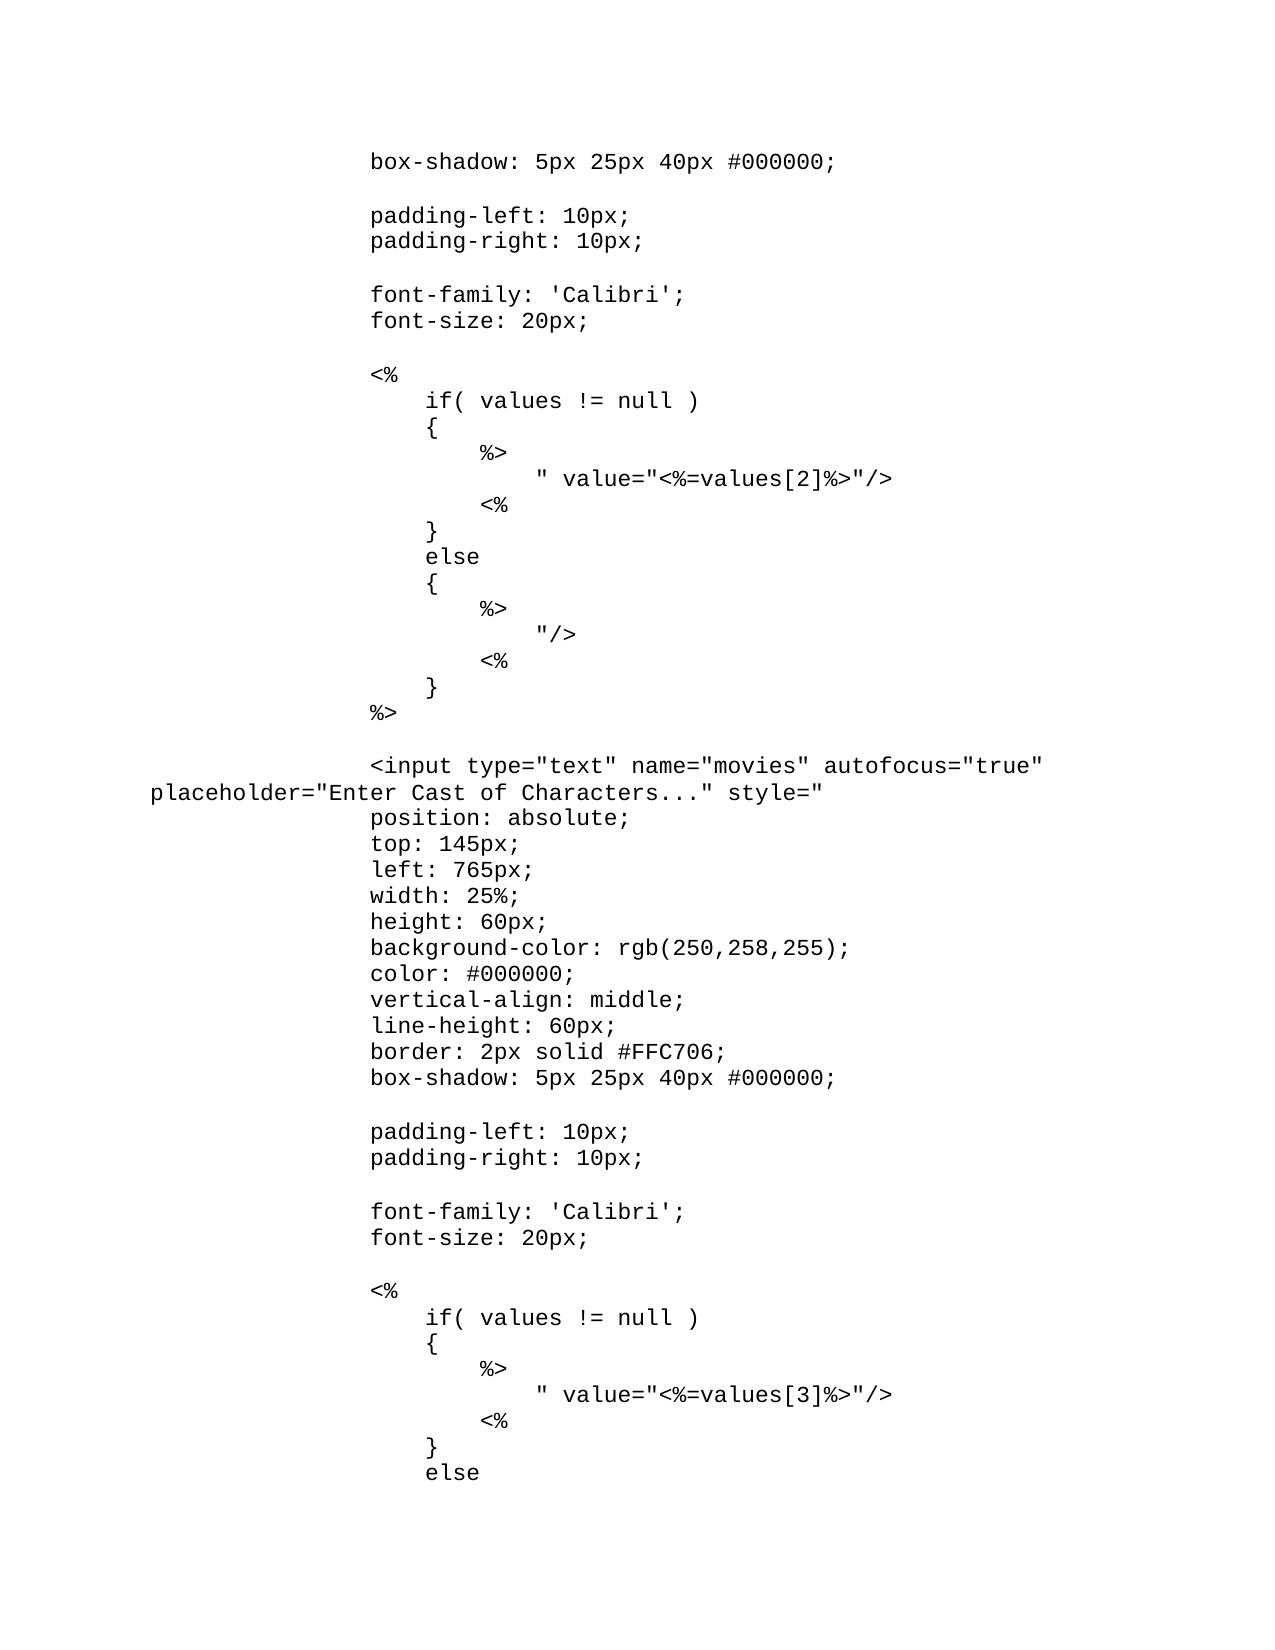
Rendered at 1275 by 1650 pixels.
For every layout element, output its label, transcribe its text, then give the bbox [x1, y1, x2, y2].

text if( values != null ) [150, 390, 1125, 416]
text } [150, 675, 1125, 701]
text height: 60px; [150, 911, 1125, 936]
text font-size: 20px; [150, 1226, 1125, 1252]
text font-size: 20px; [150, 310, 1125, 336]
text } [150, 519, 1125, 545]
text line-height: 60px; [150, 1014, 1125, 1040]
text { [150, 571, 1125, 597]
text <input type="text" name="movies" autofocus="true" placeholder="Enter Cast of Characters..." style=" [150, 755, 1125, 807]
text " value="<%=values[3]%>"/> [150, 1384, 1125, 1409]
text <% [150, 364, 1125, 390]
text width: 25%; [150, 884, 1125, 911]
text font-family: 'Calibri'; [150, 284, 1125, 310]
text if( values != null ) [150, 1306, 1125, 1332]
text vertical-align: middle; [150, 988, 1125, 1014]
text color: #000000; [150, 962, 1125, 988]
text padding-left: 10px; [150, 204, 1125, 230]
text padding-left: 10px; [150, 1120, 1125, 1146]
text top: 145px; [150, 833, 1125, 859]
text left: 765px; [150, 859, 1125, 884]
text box-shadow: 5px 25px 40px #000000; [150, 150, 1125, 176]
text position: absolute; [150, 807, 1125, 833]
text font-family: 'Calibri'; [150, 1200, 1125, 1226]
text <% [150, 1280, 1125, 1306]
text %> [150, 442, 1125, 467]
text <% [150, 649, 1125, 675]
text <% [150, 1409, 1125, 1436]
text "/> [150, 623, 1125, 649]
text border: 2px solid #FFC706; [150, 1040, 1125, 1066]
text padding-right: 10px; [150, 1146, 1125, 1172]
text padding-right: 10px; [150, 230, 1125, 256]
text background-color: rgb(250,258,255); [150, 936, 1125, 962]
text box-shadow: 5px 25px 40px #000000; [150, 1066, 1125, 1092]
text " value="<%=values[2]%>"/> [150, 467, 1125, 493]
text %> [150, 597, 1125, 623]
text else [150, 545, 1125, 571]
text } [150, 1436, 1125, 1461]
text %> [150, 701, 1125, 727]
text <% [150, 493, 1125, 519]
text %> [150, 1358, 1125, 1384]
text { [150, 1332, 1125, 1358]
text else [150, 1461, 1125, 1487]
text { [150, 416, 1125, 442]
